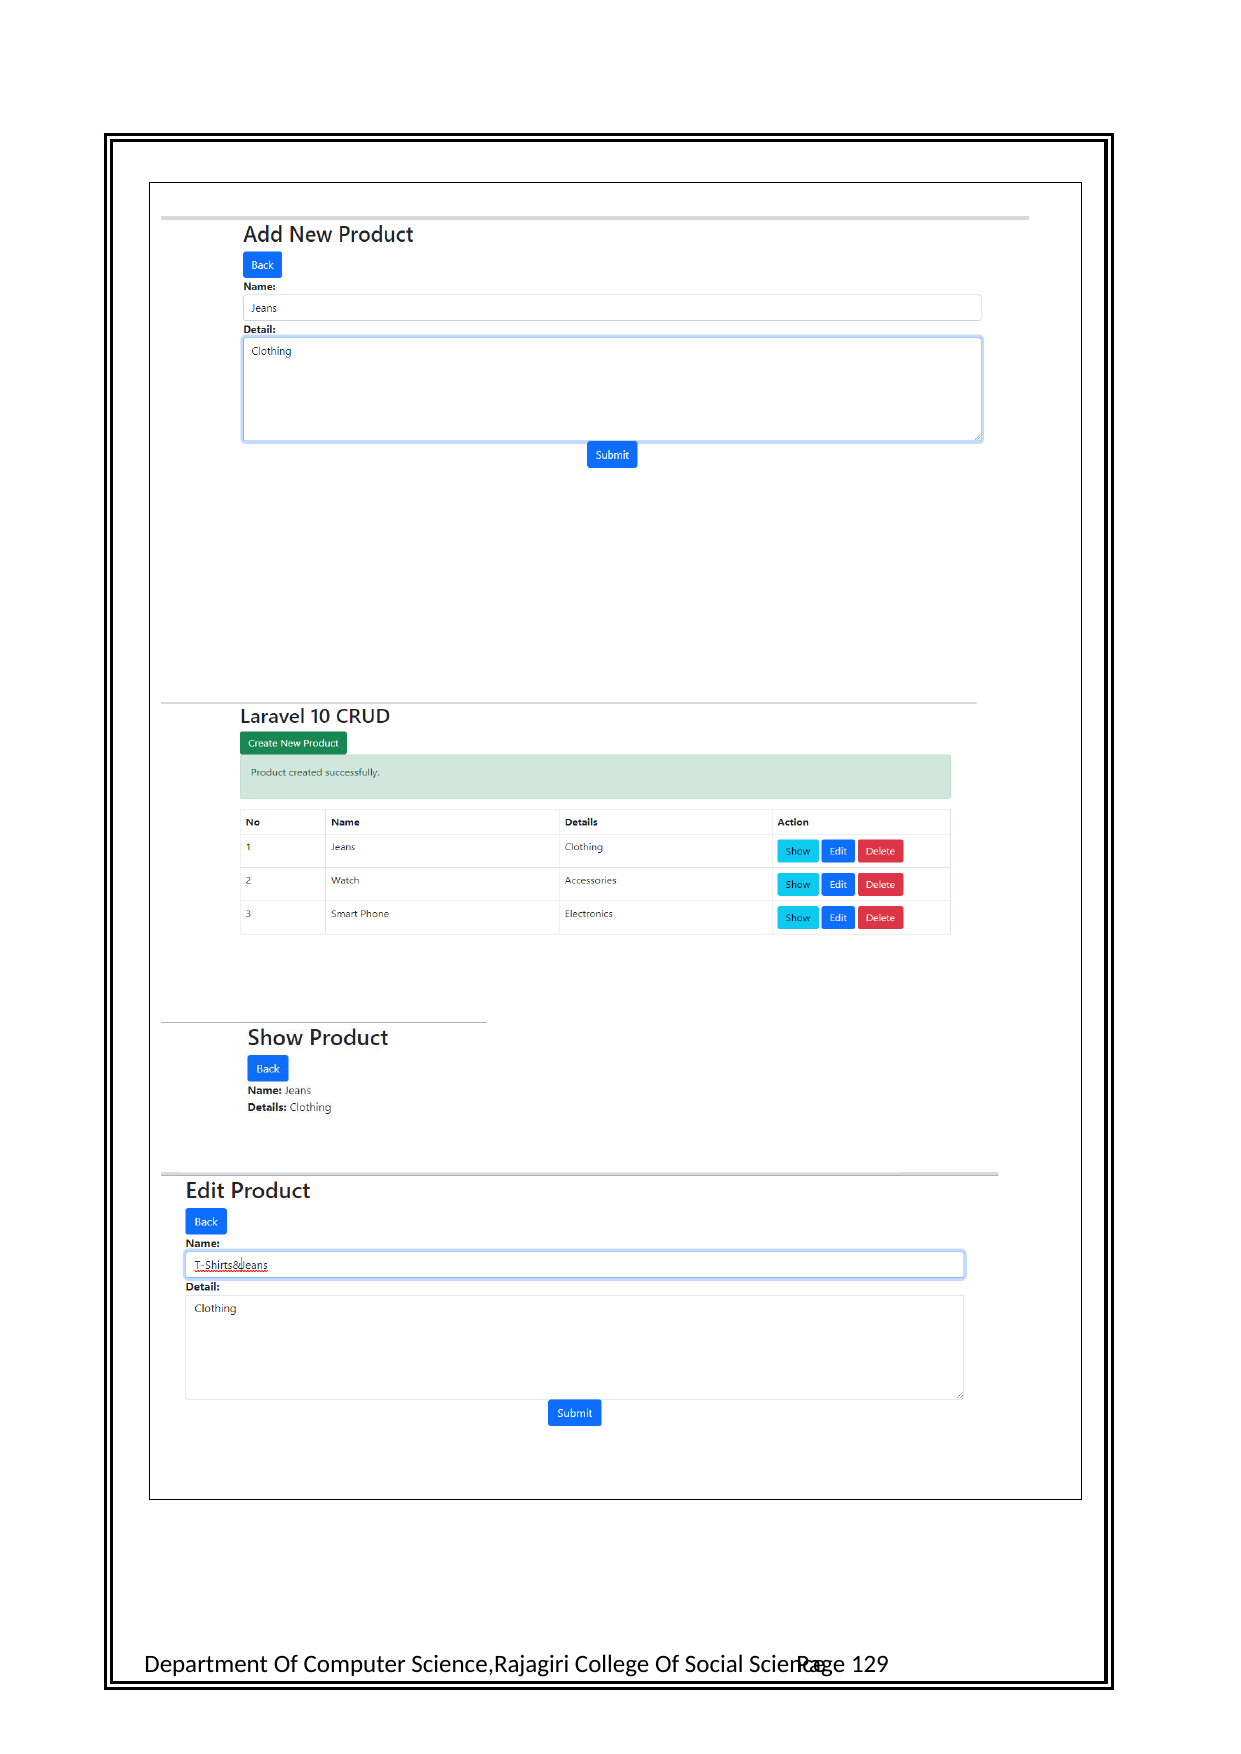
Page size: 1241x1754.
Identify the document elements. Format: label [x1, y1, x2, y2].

picture [161, 216, 1030, 669]
picture [161, 1172, 999, 1471]
table_header [150, 183, 1081, 1498]
picture [161, 1022, 487, 1140]
picture [161, 702, 977, 989]
